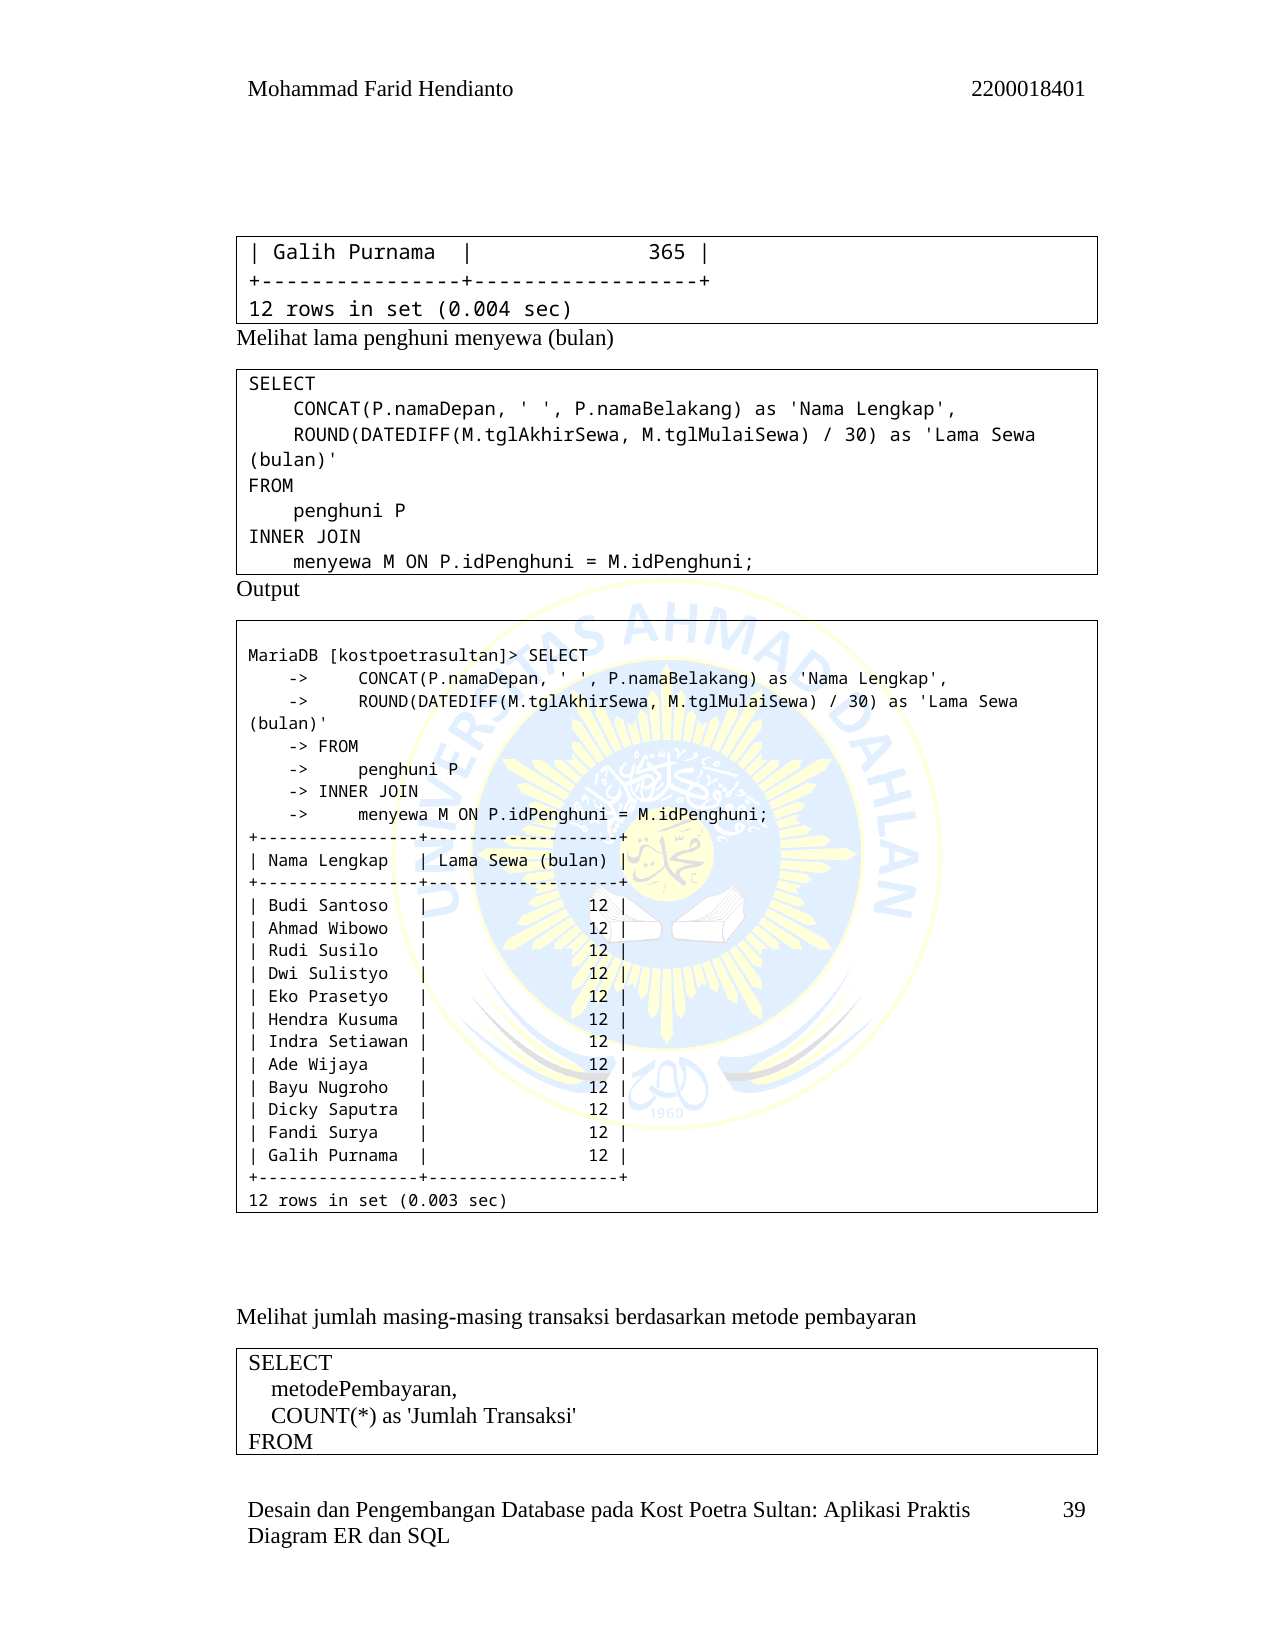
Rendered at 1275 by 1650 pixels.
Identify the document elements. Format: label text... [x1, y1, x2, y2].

table_header MariaDB [kostpoetrasultan]> SELECT -> CONCAT(P.namaDepan, ' ', P.namaBelakang) as 'Nama Lengkap', -> ROUND(DATEDIFF(M.tglAkhirSewa, M.tglMulaiSewa) / 30) as 'Lama Sewa (bulan)' -> FROM -> penghuni P -> INNER JOIN -> menyewa M ON P.idPenghuni = M.idPenghuni; +----------------+-------------------+ | Nama Lengkap | Lama Sewa (bulan) | +----------------+-------------------+ | Budi Santoso | 12 | | Ahmad Wibowo | 12 | | Rudi Susilo | 12 | | Dwi Sulistyo | 12 | | Eko Prasetyo | 12 | | Hendra Kusuma | 12 | | Indra Setiawan | 12 | | Ade Wijaya | 12 | | Bayu Nugroho | 12 | | Dicky Saputra | 12 | | Fandi Surya | 12 | | Galih Purnama | 12 | +----------------+-------------------+ 12 rows in set (0.003 sec) [237, 621, 1097, 1212]
text Melihat jumlah masing-masing transaksi berdasarkan metode pembayaran [236, 1303, 1098, 1329]
text Melihat lama penghuni menyewa (bulan) [236, 324, 1098, 350]
text Output [236, 575, 1098, 601]
table_header SELECT CONCAT(P.namaDepan, ' ', P.namaBelakang) as 'Nama Lengkap', ROUND(DATEDIFF(M.tglAkhirSewa, M.tglMulaiSewa) / 30) as 'Lama Sewa (bulan)' FROM penghuni P INNER JOIN menyewa M ON P.idPenghuni = M.idPenghuni; [237, 370, 1097, 574]
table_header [237, 1349, 1097, 1454]
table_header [237, 237, 1097, 323]
